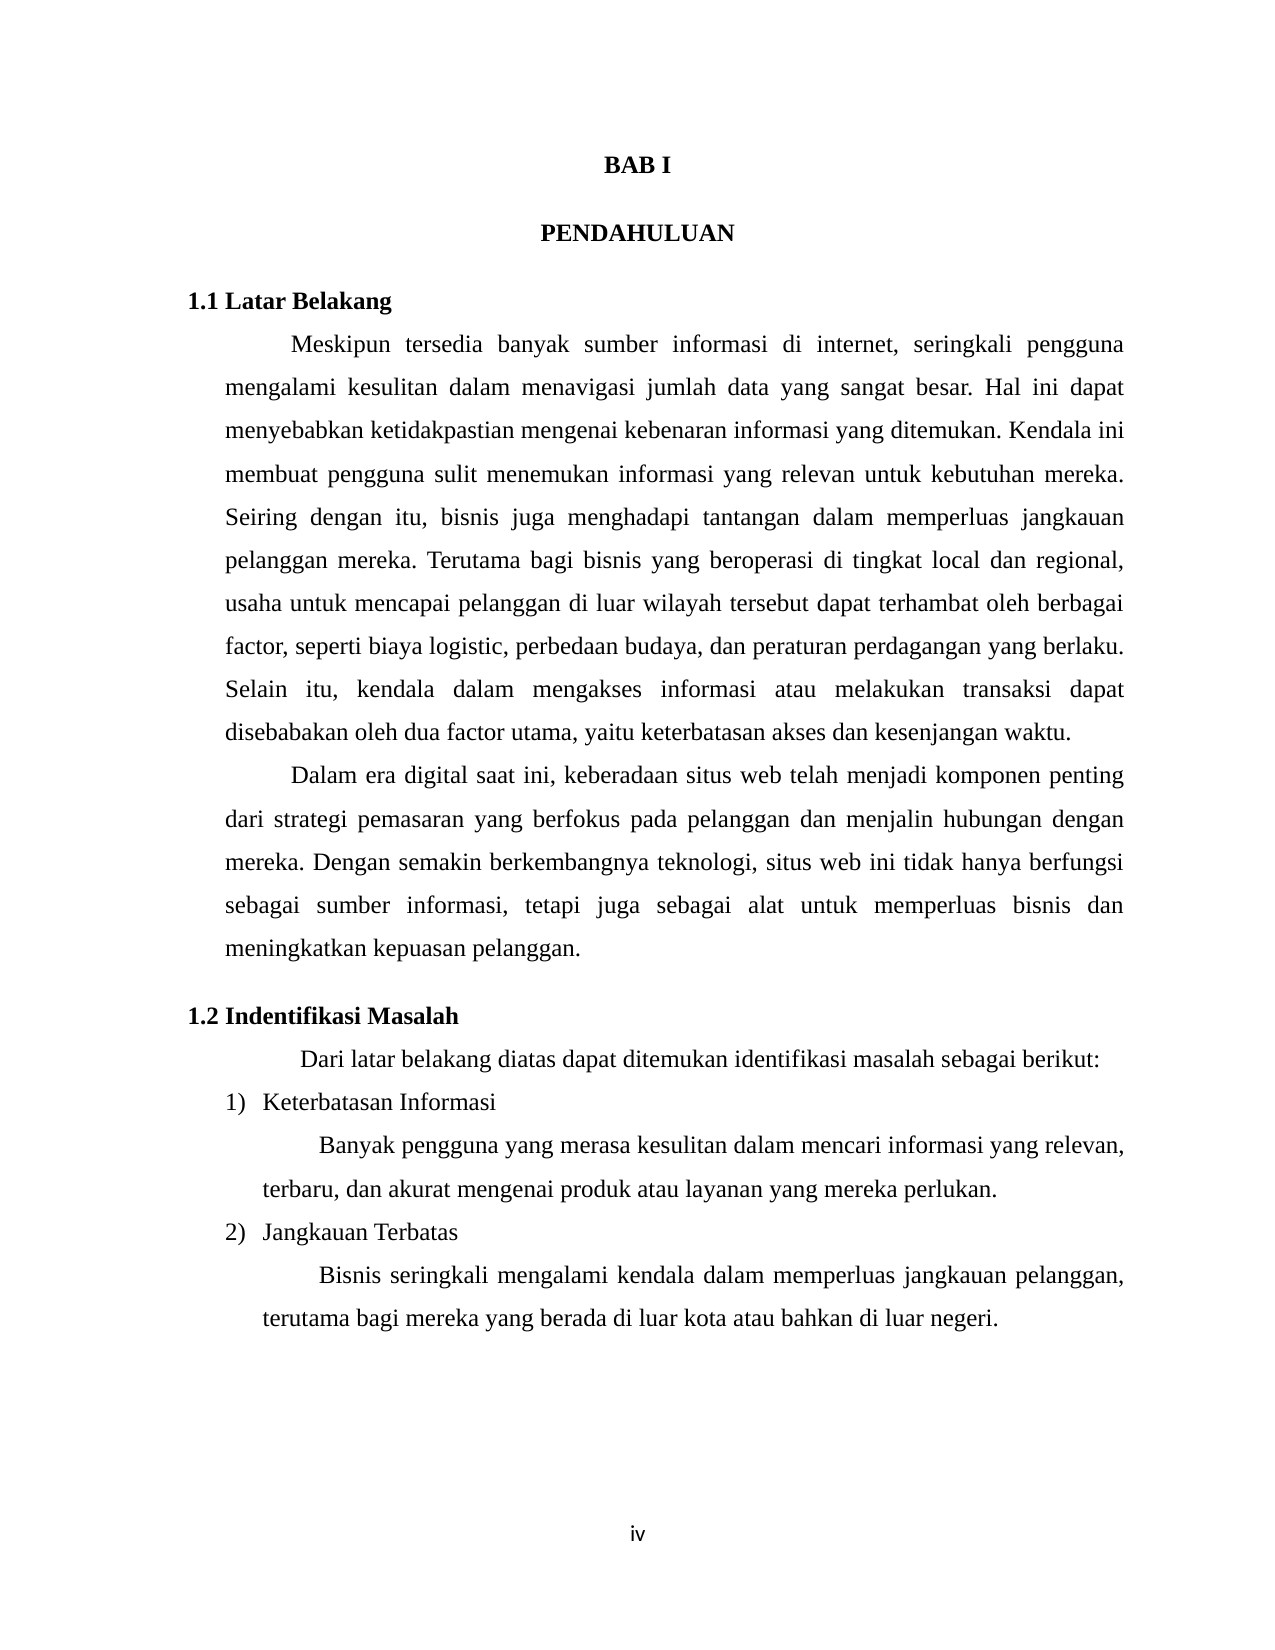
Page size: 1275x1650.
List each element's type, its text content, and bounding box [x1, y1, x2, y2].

subtitle Indentifikasi Masalah [187, 1001, 1125, 1030]
text Dalam era digital saat ini, keberadaan situs web telah menjadi komponen penting dari strategi pemasaran yang berfokus pada pelanggan dan menjalin hubungan dengan mereka. Dengan semakin berkembangnya teknologi, situs web ini tidak hanya berfungsi sebagai sumber informasi, tetapi juga sebagai alat untuk memperluas bisnis dan meningkatkan kepuasan pelanggan. [225, 761, 1125, 962]
subtitle Latar Belakang [187, 286, 1125, 315]
text Meskipun tersedia banyak sumber informasi di internet, seringkali pengguna mengalami kesulitan dalam menavigasi jumlah data yang sangat besar. Hal ini dapat menyebabkan ketidakpastian mengenai kebenaran informasi yang ditemukan. Kendala ini membuat pengguna sulit menemukan informasi yang relevan untuk kebutuhan mereka. Seiring dengan itu, bisnis juga menghadapi tantangan dalam memperluas jangkauan pelanggan mereka. Terutama bagi bisnis yang beroperasi di tingkat local dan regional, usaha untuk mencapai pelanggan di luar wilayah tersebut dapat terhambat oleh berbagai factor, seperti biaya logistic, perbedaan budaya, dan peraturan perdagangan yang berlaku. Selain itu, kendala dalam mengakses informasi atau melakukan transaksi dapat disebabakan oleh dua factor utama, yaitu keterbatasan akses dan kesenjangan waktu. [225, 329, 1125, 746]
list Banyak pengguna yang merasa kesulitan dalam mencari informasi yang relevan, terbaru, dan akurat mengenai produk atau layanan yang mereka perlukan. [262, 1131, 1125, 1202]
list Jangkauan Terbatas [225, 1217, 1125, 1246]
subtitle BAB I [150, 150, 1125, 179]
text Dari latar belakang diatas dapat ditemukan identifikasi masalah sebagai berikut: [225, 1044, 1125, 1073]
list Bisnis seringkali mengalami kendala dalam memperluas jangkauan pelanggan, terutama bagi mereka yang berada di luar kota atau bahkan di luar negeri. [262, 1260, 1125, 1332]
subtitle PENDAHULUAN [150, 218, 1125, 247]
list Keterbatasan Informasi [225, 1087, 1125, 1116]
